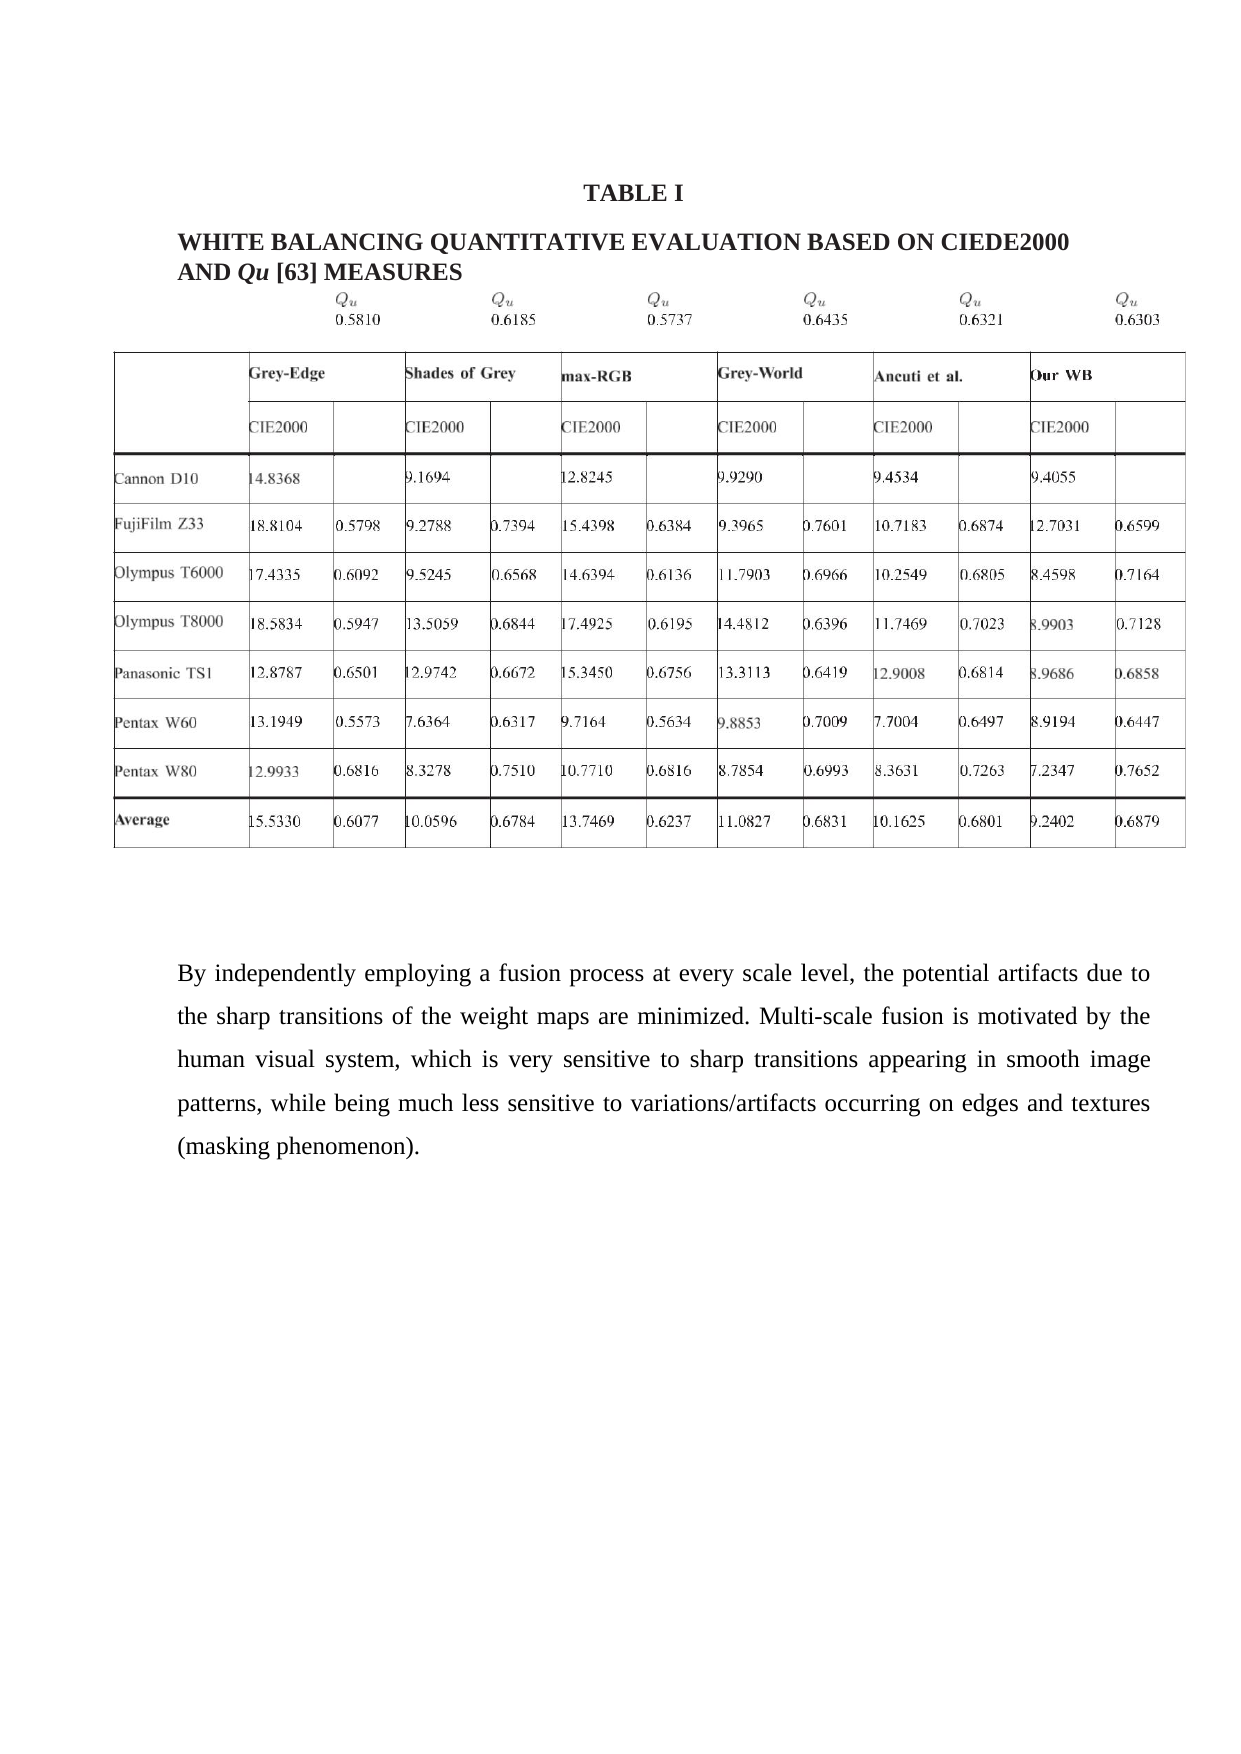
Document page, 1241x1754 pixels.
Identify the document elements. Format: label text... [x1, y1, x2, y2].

text WHITE BALANCING QUANTITATIVE EVALUATION BASED ON CIEDE2000 AND Qu [63] MEASURES [177, 227, 1114, 286]
text TABLE I [150, 178, 1117, 206]
picture [113, 292, 1186, 848]
text By independently employing a fusion process at every scale level, the potential artifacts due to the sharp transitions of the weight maps are minimized. Multi-scale fusion is motivated by the human visual system, which is very sensitive to sharp transitions appearing in smooth image patterns, while being much less sensitive to variations/artifacts occurring on edges and textures (masking phenomenon). [177, 958, 1152, 1159]
